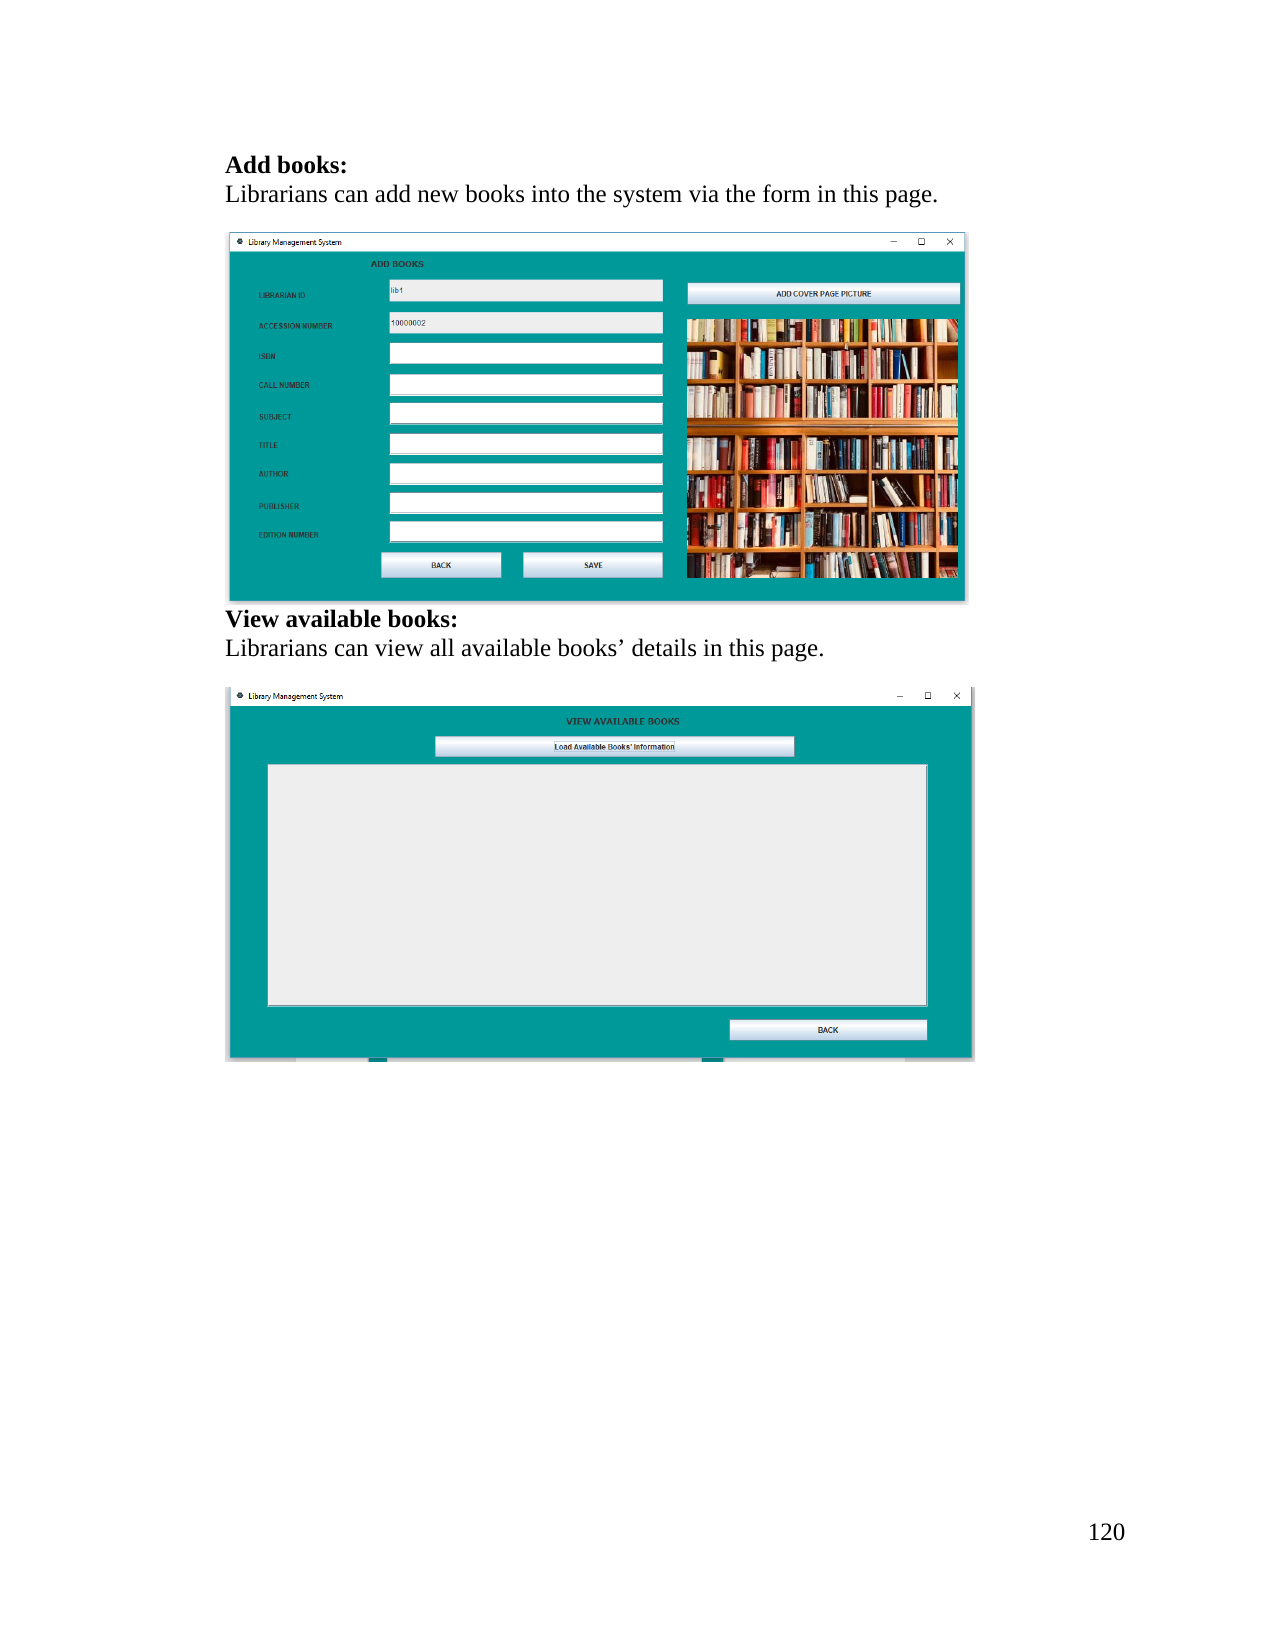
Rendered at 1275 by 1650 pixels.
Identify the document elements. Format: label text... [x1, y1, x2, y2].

picture [225, 687, 976, 1062]
text View available books: [225, 604, 1125, 633]
text Librarians can add new books into the system via the form in this page. [225, 179, 1125, 207]
text Librarians can view all available books’ details in this page. [225, 633, 1125, 662]
text Add books: [225, 150, 1125, 179]
picture [225, 232, 969, 605]
